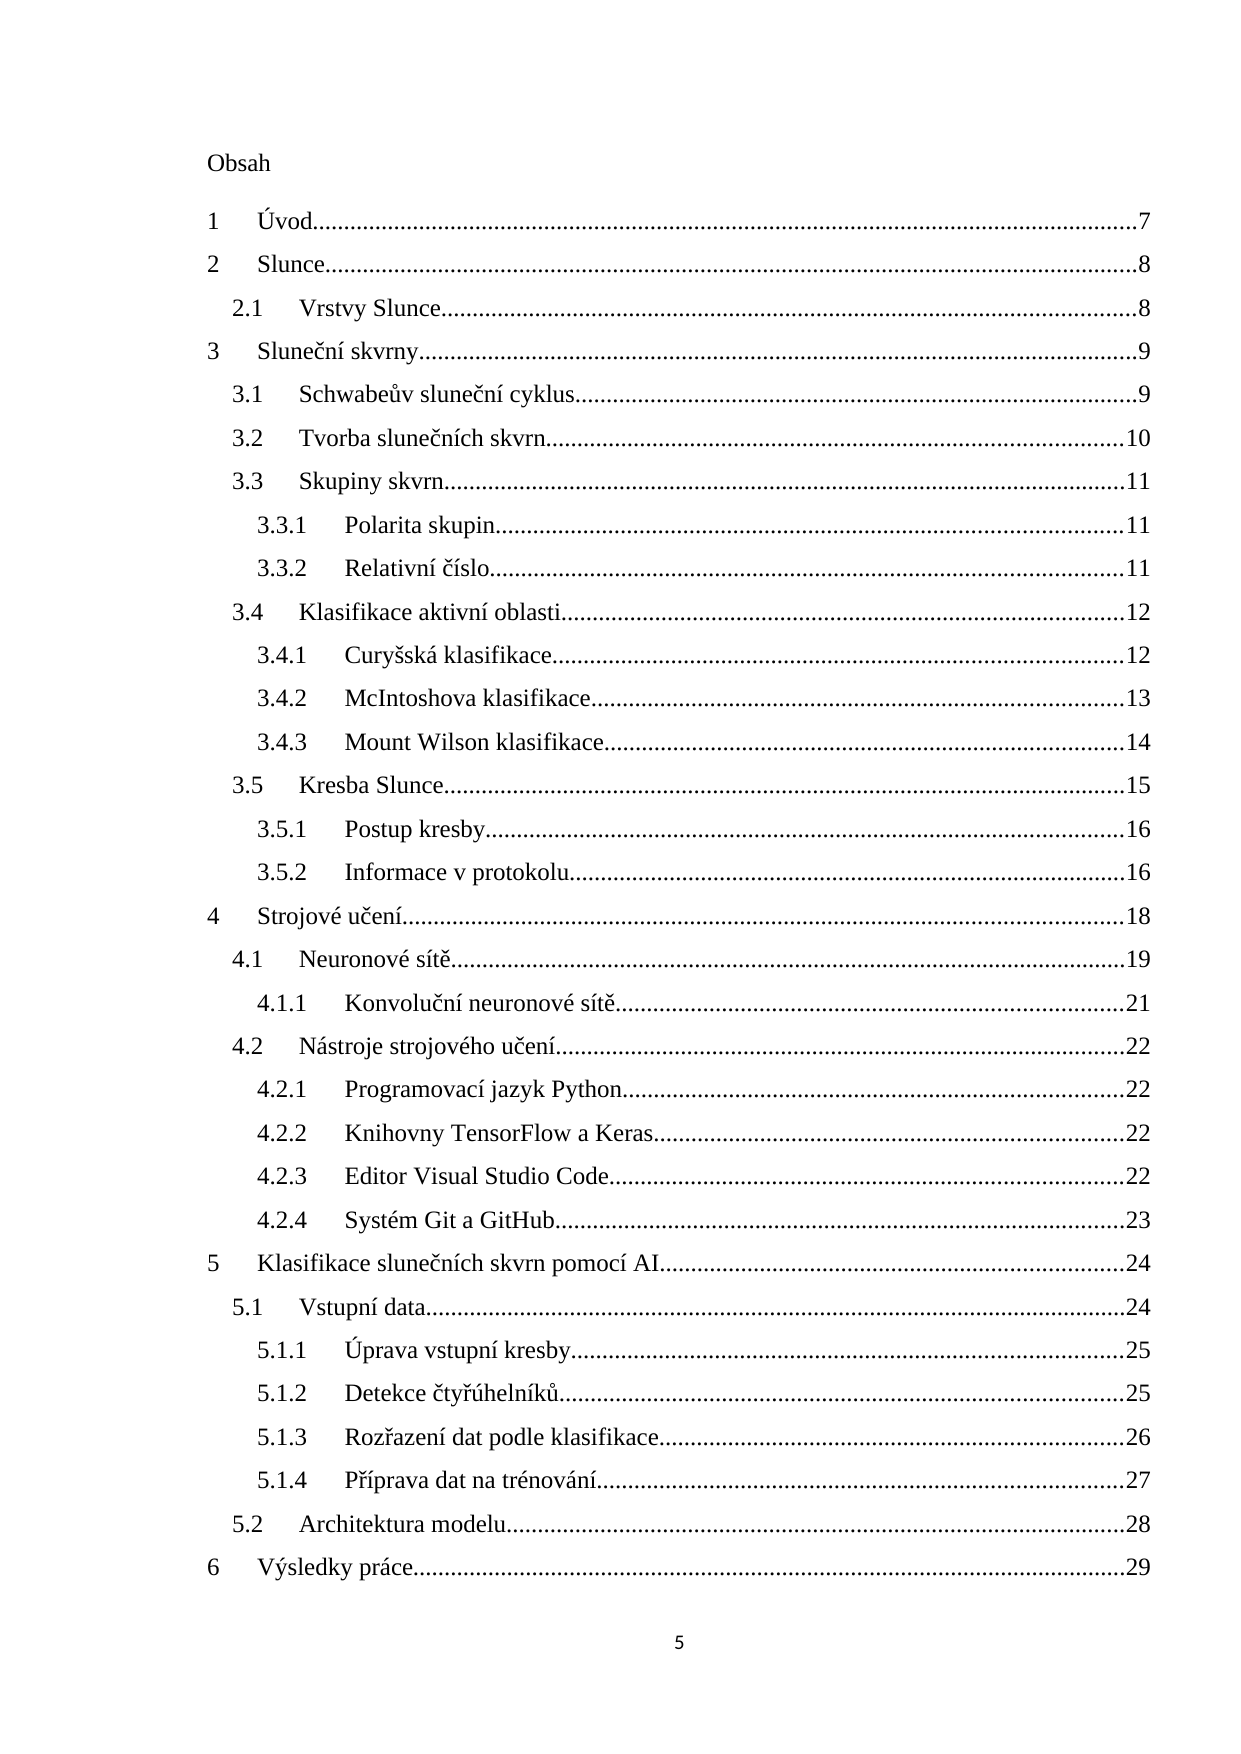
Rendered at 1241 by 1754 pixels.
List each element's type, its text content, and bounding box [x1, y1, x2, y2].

text 3.1 Schwabeův sluneční cyklus 9 [232, 379, 1152, 408]
text 5 Klasifikace slunečních skvrn pomocí AI 24 [207, 1248, 1152, 1277]
text 3.4.1 Curyšská klasifikace 12 [257, 640, 1152, 669]
text 4.2.2 Knihovny TensorFlow a Keras 22 [257, 1118, 1152, 1147]
text 4.1 Neuronové sítě 19 [232, 944, 1152, 973]
text 2.1 Vrstvy Slunce 8 [232, 293, 1152, 321]
text 5.1.4 Příprava dat na trénování 27 [257, 1465, 1152, 1494]
text 4.2.4 Systém Git a GitHub 23 [257, 1205, 1152, 1233]
text 4.2.1 Programovací jazyk Python 22 [257, 1074, 1152, 1103]
text 4.2 Nástroje strojového učení 22 [232, 1031, 1152, 1060]
text 3.3.2 Relativní číslo 11 [257, 553, 1152, 582]
text 5.1.3 Rozřazení dat podle klasifikace 26 [257, 1422, 1152, 1451]
text 3.5 Kresba Slunce 15 [232, 770, 1152, 799]
text 3.4 Klasifikace aktivní oblasti 12 [232, 597, 1152, 625]
text 4.1.1 Konvoluční neuronové sítě 21 [257, 988, 1152, 1016]
text 5.1 Vstupní data 24 [232, 1292, 1152, 1320]
text 3.4.3 Mount Wilson klasifikace 14 [257, 727, 1152, 756]
text 4.2.3 Editor Visual Studio Code 22 [257, 1161, 1152, 1190]
text 3.2 Tvorba slunečních skvrn 10 [232, 423, 1152, 452]
text 2 Slunce 8 [207, 249, 1152, 278]
text 4 Strojové učení 18 [207, 901, 1152, 929]
text 5.1.1 Úprava vstupní kresby 25 [257, 1335, 1152, 1364]
text 3.3.1 Polarita skupin 11 [257, 510, 1152, 538]
text 3.4.2 McIntoshova klasifikace 13 [257, 683, 1152, 712]
text Obsah [207, 148, 1152, 176]
text 3.3 Skupiny skvrn 11 [232, 466, 1152, 495]
text 5.1.2 Detekce čtyřúhelníků 25 [257, 1378, 1152, 1407]
text 6 Výsledky práce 29 [207, 1552, 1152, 1581]
text 5.2 Architektura modelu 28 [232, 1509, 1152, 1538]
text 3 Sluneční skvrny 9 [207, 336, 1152, 365]
text 3.5.2 Informace v protokolu 16 [257, 857, 1152, 886]
text 3.5.1 Postup kresby 16 [257, 814, 1152, 843]
text 1 Úvod 7 [207, 206, 1152, 234]
